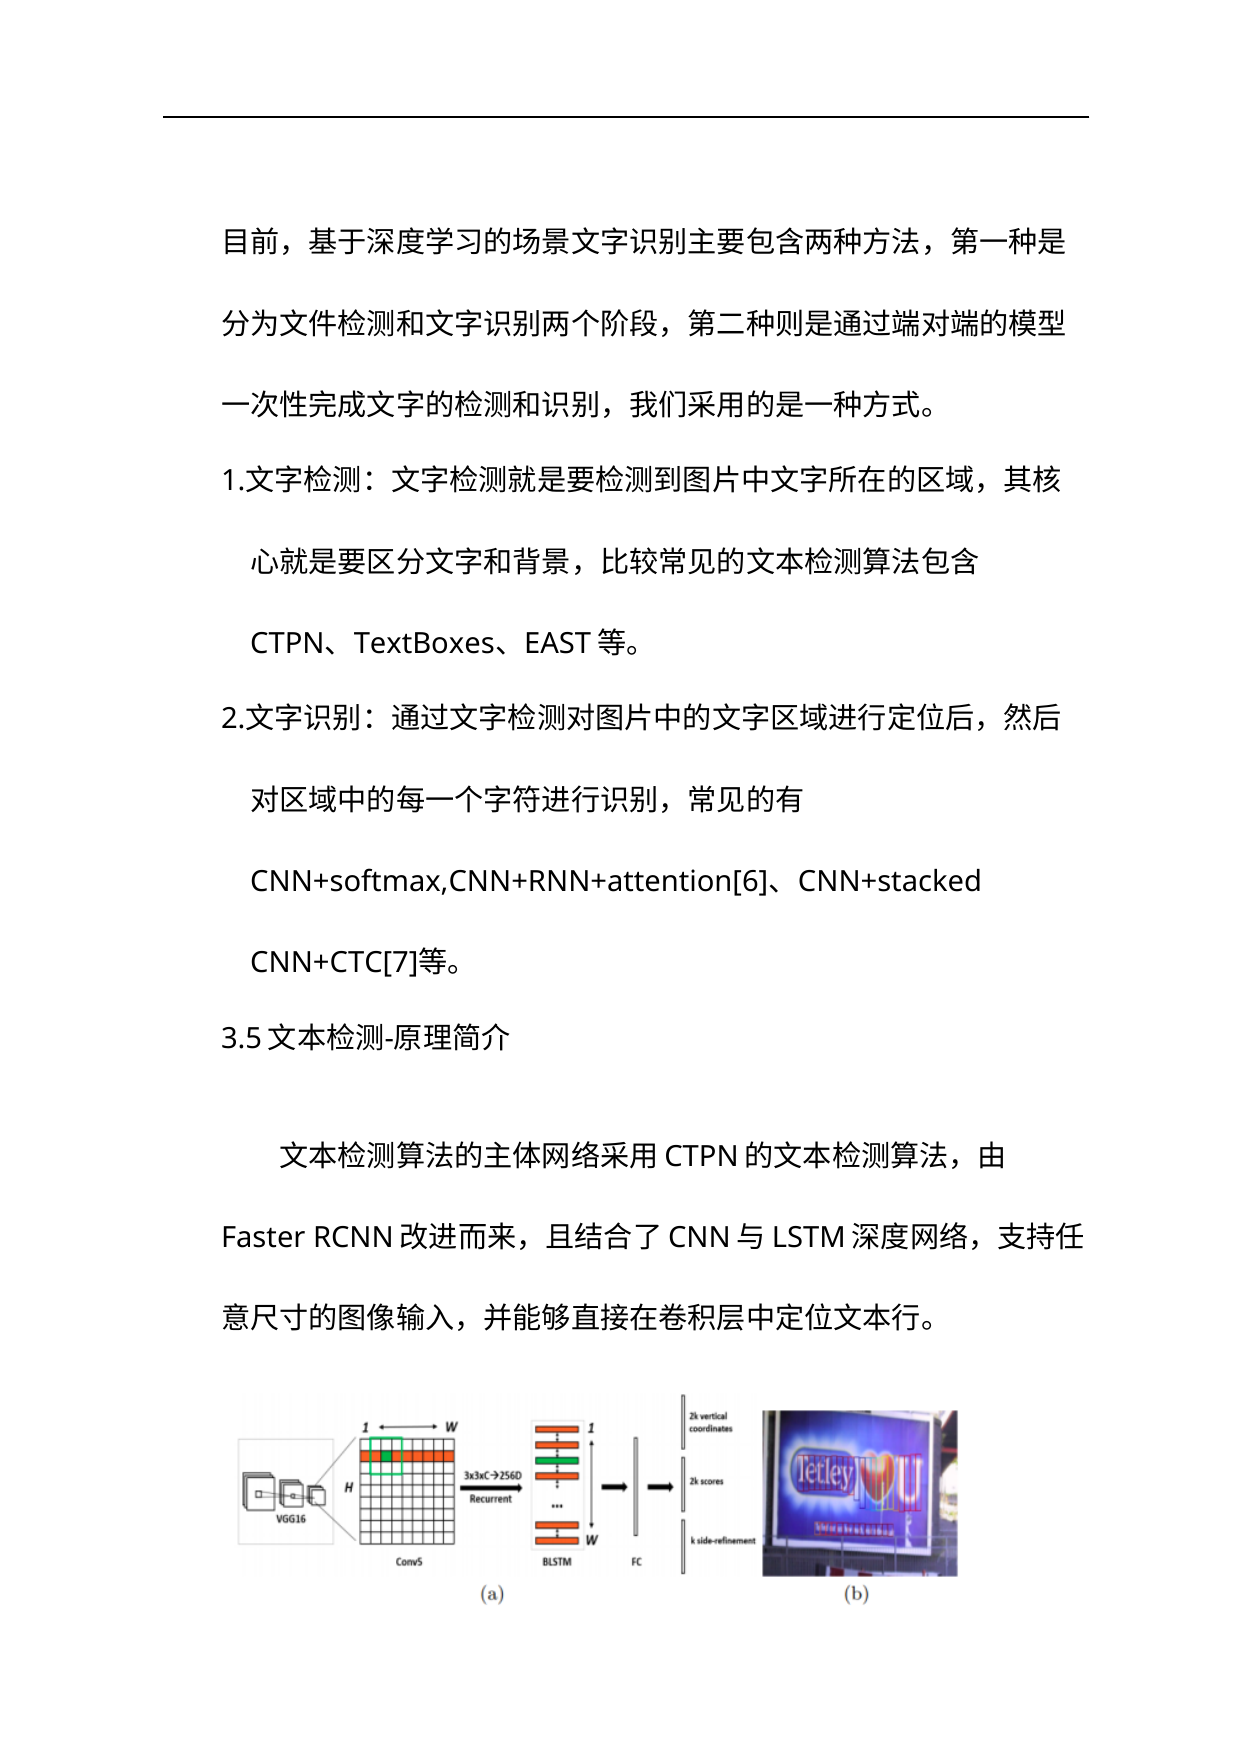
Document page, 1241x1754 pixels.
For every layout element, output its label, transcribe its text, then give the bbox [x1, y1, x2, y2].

text 1.文字检测：文字检测就是要检测到图片中文字所在的区域，其核心就是要区分文字和背景，比较常见的文本检测算法包含CTPN、TextBoxes、EAST等。 [221, 446, 1089, 673]
picture [218, 1381, 1005, 1626]
text 2.文字识别：通过文字检测对图片中的文字区域进行定位后，然后对区域中的每一个字符进行识别，常见的有CNN+softmax,CNN+RNN+attention[6]、CNN+stacked CNN+CTC[7]等。 [221, 684, 1089, 992]
text 文本检测算法的主体网络采用CTPN的文本检测算法，由Faster RCNN改进而来，且结合了CNN与LSTM深度网络，支持任意尺寸的图像输入，并能够直接在卷积层中定位文本行。 [221, 1121, 1089, 1348]
text 3.5文本检测-原理简介 [162, 1003, 1089, 1068]
text 目前，基于深度学习的场景文字识别主要包含两种方法，第一种是分为文件检测和文字识别两个阶段，第二种则是通过端对端的模型一次性完成文字的检测和识别，我们采用的是一种方式。 [221, 208, 1089, 435]
